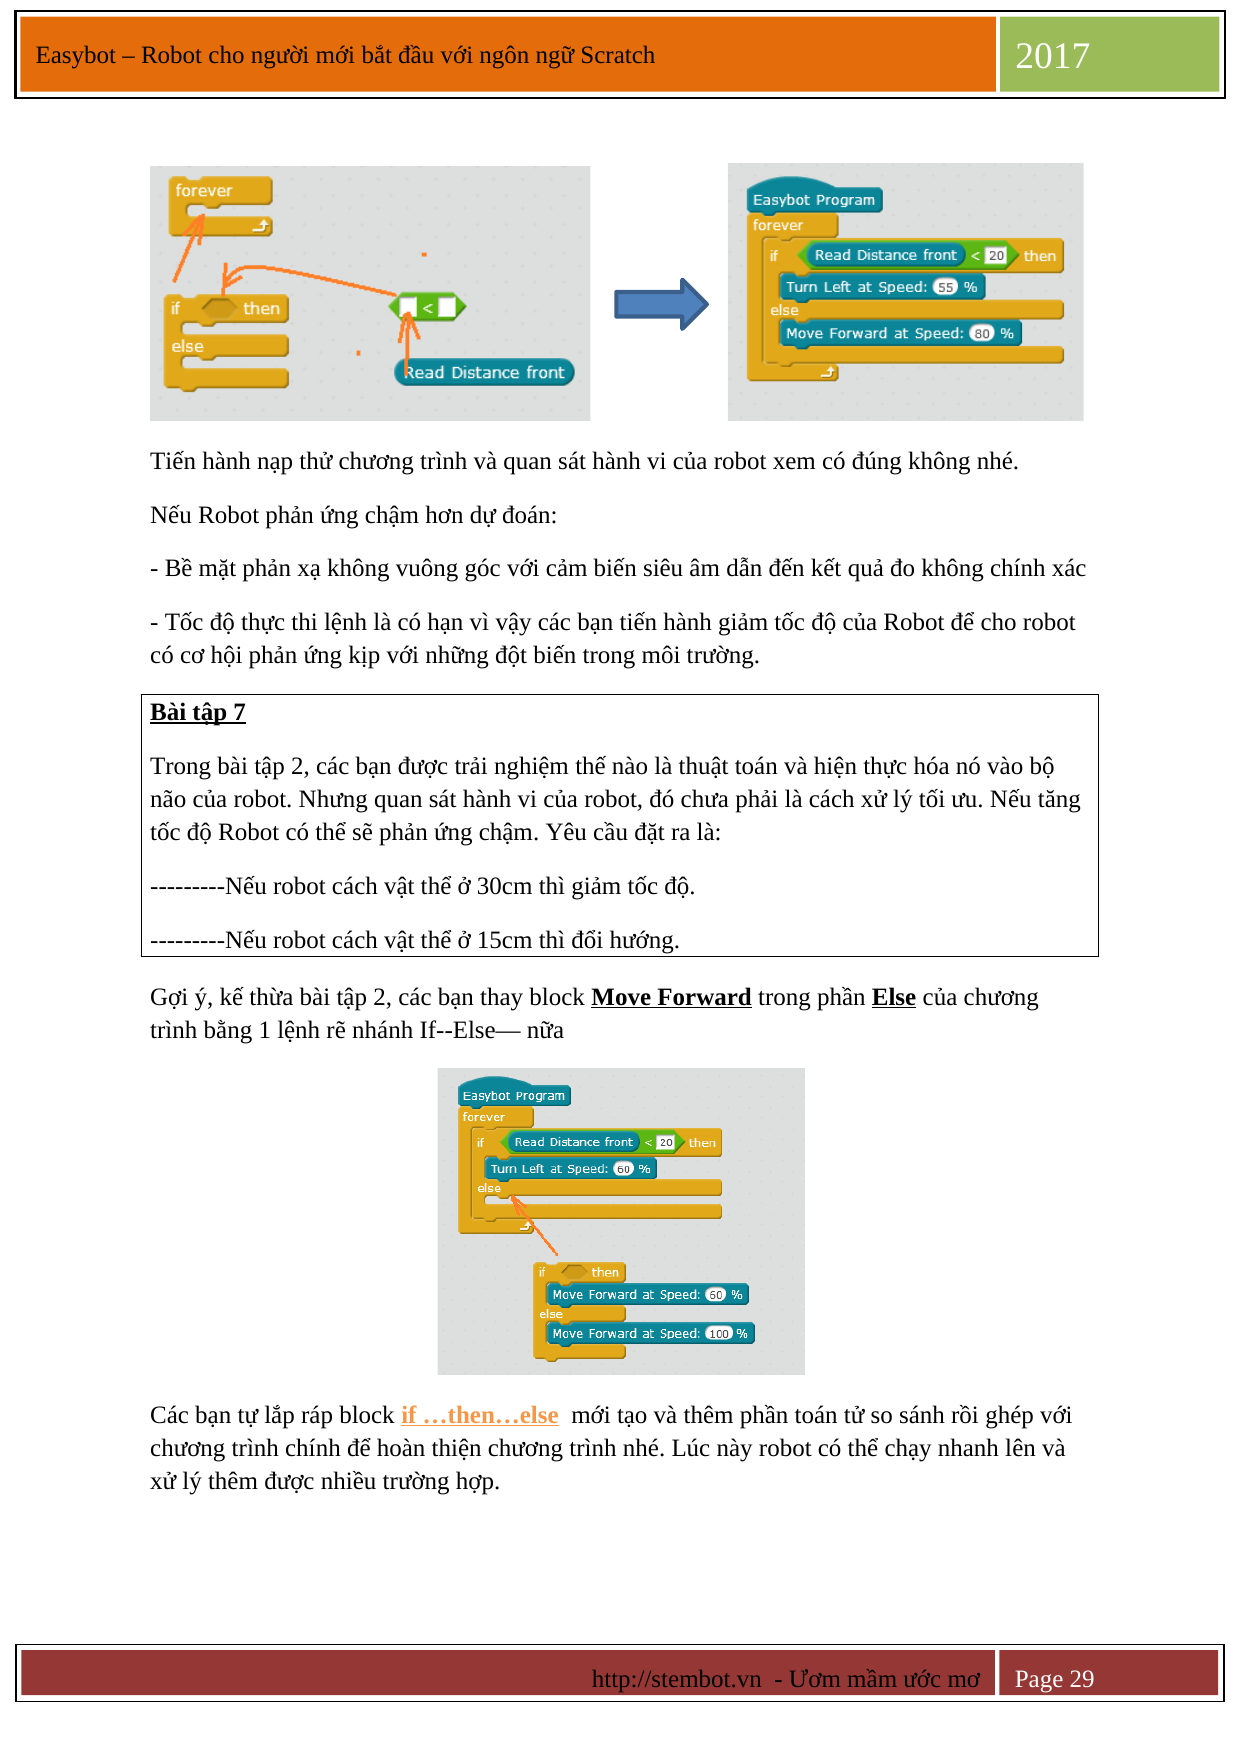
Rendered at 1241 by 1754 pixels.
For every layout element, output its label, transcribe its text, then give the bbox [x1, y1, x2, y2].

picture [150, 166, 591, 421]
text ---------Nếu robot cách vật thể ở 30cm thì giảm tốc độ. [142, 868, 1098, 900]
picture [437, 1068, 805, 1375]
text - Tốc độ thực thi lệnh là có hạn vì vậy các bạn tiến hành giảm tốc độ của Robot để cho robot có cơ hội phản ứng kịp với những đột biến trong môi trường. [150, 607, 1090, 669]
text Nếu Robot phản ứng chậm hơn dự đoán: [150, 500, 1090, 528]
text Gợi ý, kế thừa bài tập 2, các bạn thay block Move Forward trong phần Else của chương trình bằng 1 lệnh rẽ nhánh If--Else— nữa [150, 982, 1090, 1044]
text Tiến hành nạp thử chương trình và quan sát hành vi của robot xem có đúng không nhé. [150, 446, 1090, 474]
picture [727, 163, 1084, 421]
text Trong bài tập 2, các bạn được trải nghiệm thế nào là thuật toán và hiện thực hóa nó vào bộ não của robot. Nhưng quan sát hành vi của robot, đó chưa phải là cách xử lý tối ưu. Nếu tăng tốc độ Robot có thể sẽ phản ứng chậm. Yêu cầu đặt ra là: [142, 748, 1098, 846]
text Các bạn tự lắp ráp block if …then…else mới tạo và thêm phần toán tử so sánh rồi ghép với chương trình chính để hoàn thiện chương trình nhé. Lúc này robot có thể chạy nhanh lên và xử lý thêm được nhiều trường hợp. [150, 1400, 1090, 1494]
text ---------Nếu robot cách vật thể ở 15cm thì đổi hướng. [142, 922, 1098, 956]
text - Bề mặt phản xạ không vuông góc với cảm biến siêu âm dẫn đến kết quả đo không chính xác [150, 553, 1090, 582]
text Bài tập 7 [142, 695, 1098, 726]
